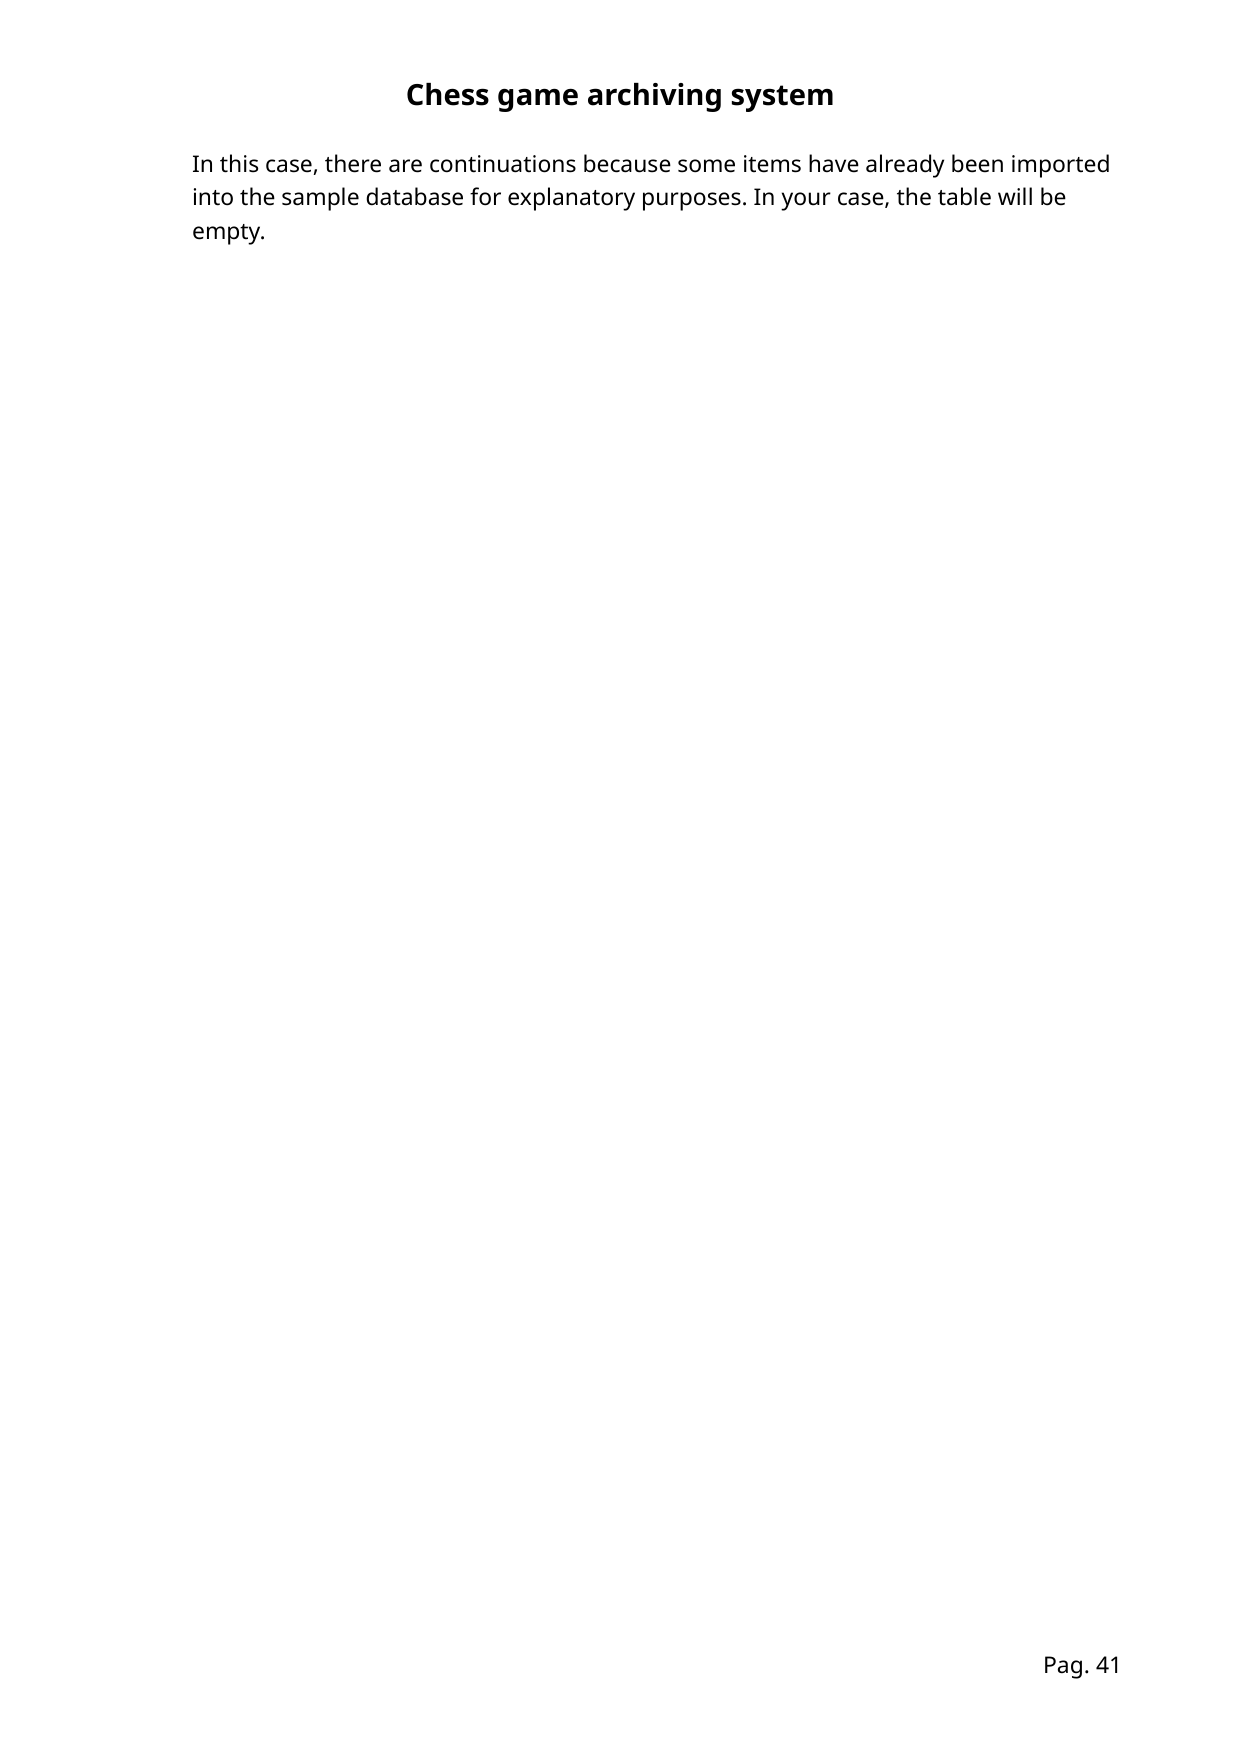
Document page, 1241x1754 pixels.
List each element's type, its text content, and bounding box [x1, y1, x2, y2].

text In this case, there are continuations because some items have already been imported into the sample database for explanatory purposes. In your case, the table will be empty. [192, 148, 1122, 246]
